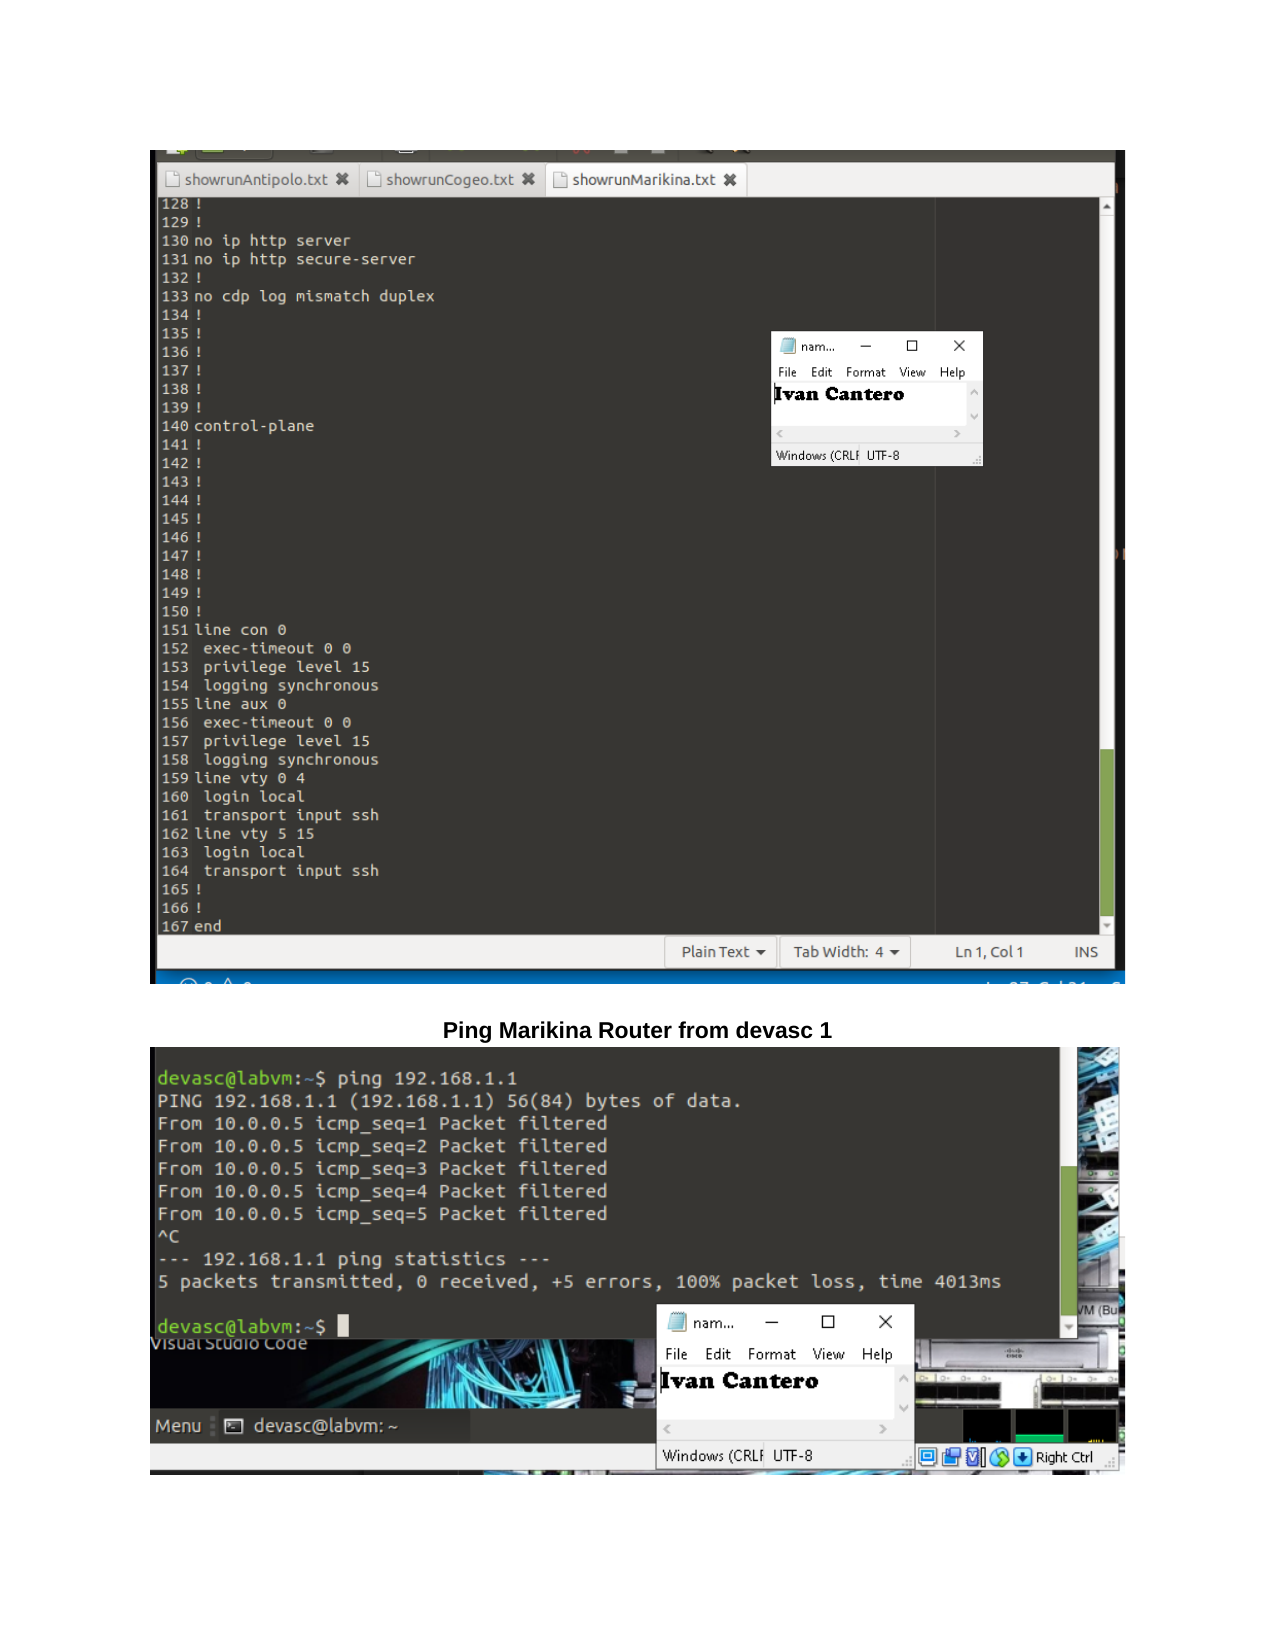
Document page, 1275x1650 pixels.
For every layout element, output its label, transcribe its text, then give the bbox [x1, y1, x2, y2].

picture [150, 150, 1125, 984]
text Ping Marikina Router from devasc 1 [150, 1017, 1125, 1044]
picture [150, 1047, 1125, 1475]
